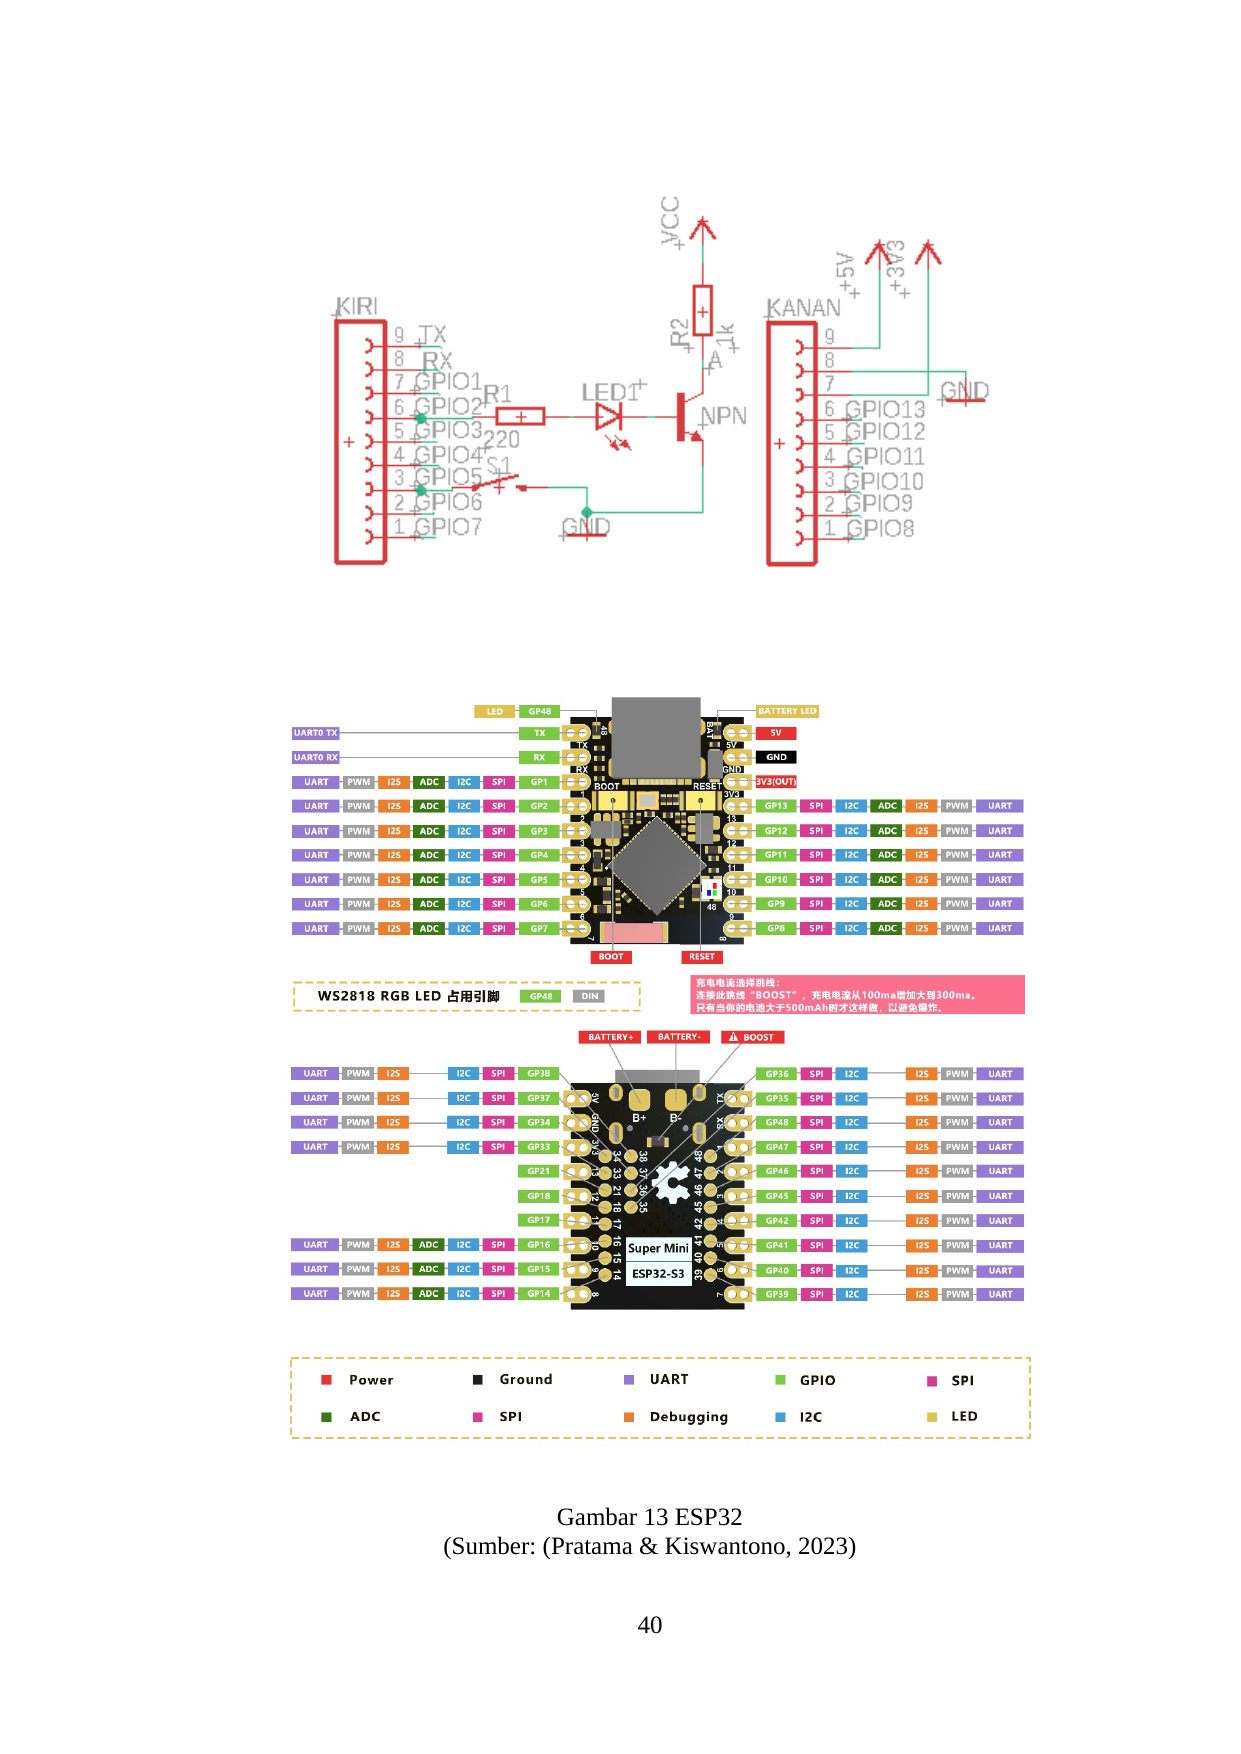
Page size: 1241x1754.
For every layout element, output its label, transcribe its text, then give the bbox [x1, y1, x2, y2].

text Gambar 13 ESP32 [236, 1502, 1063, 1531]
text (Sumber: [236, 1531, 1063, 1560]
picture [248, 608, 1051, 1489]
picture [300, 177, 1006, 595]
